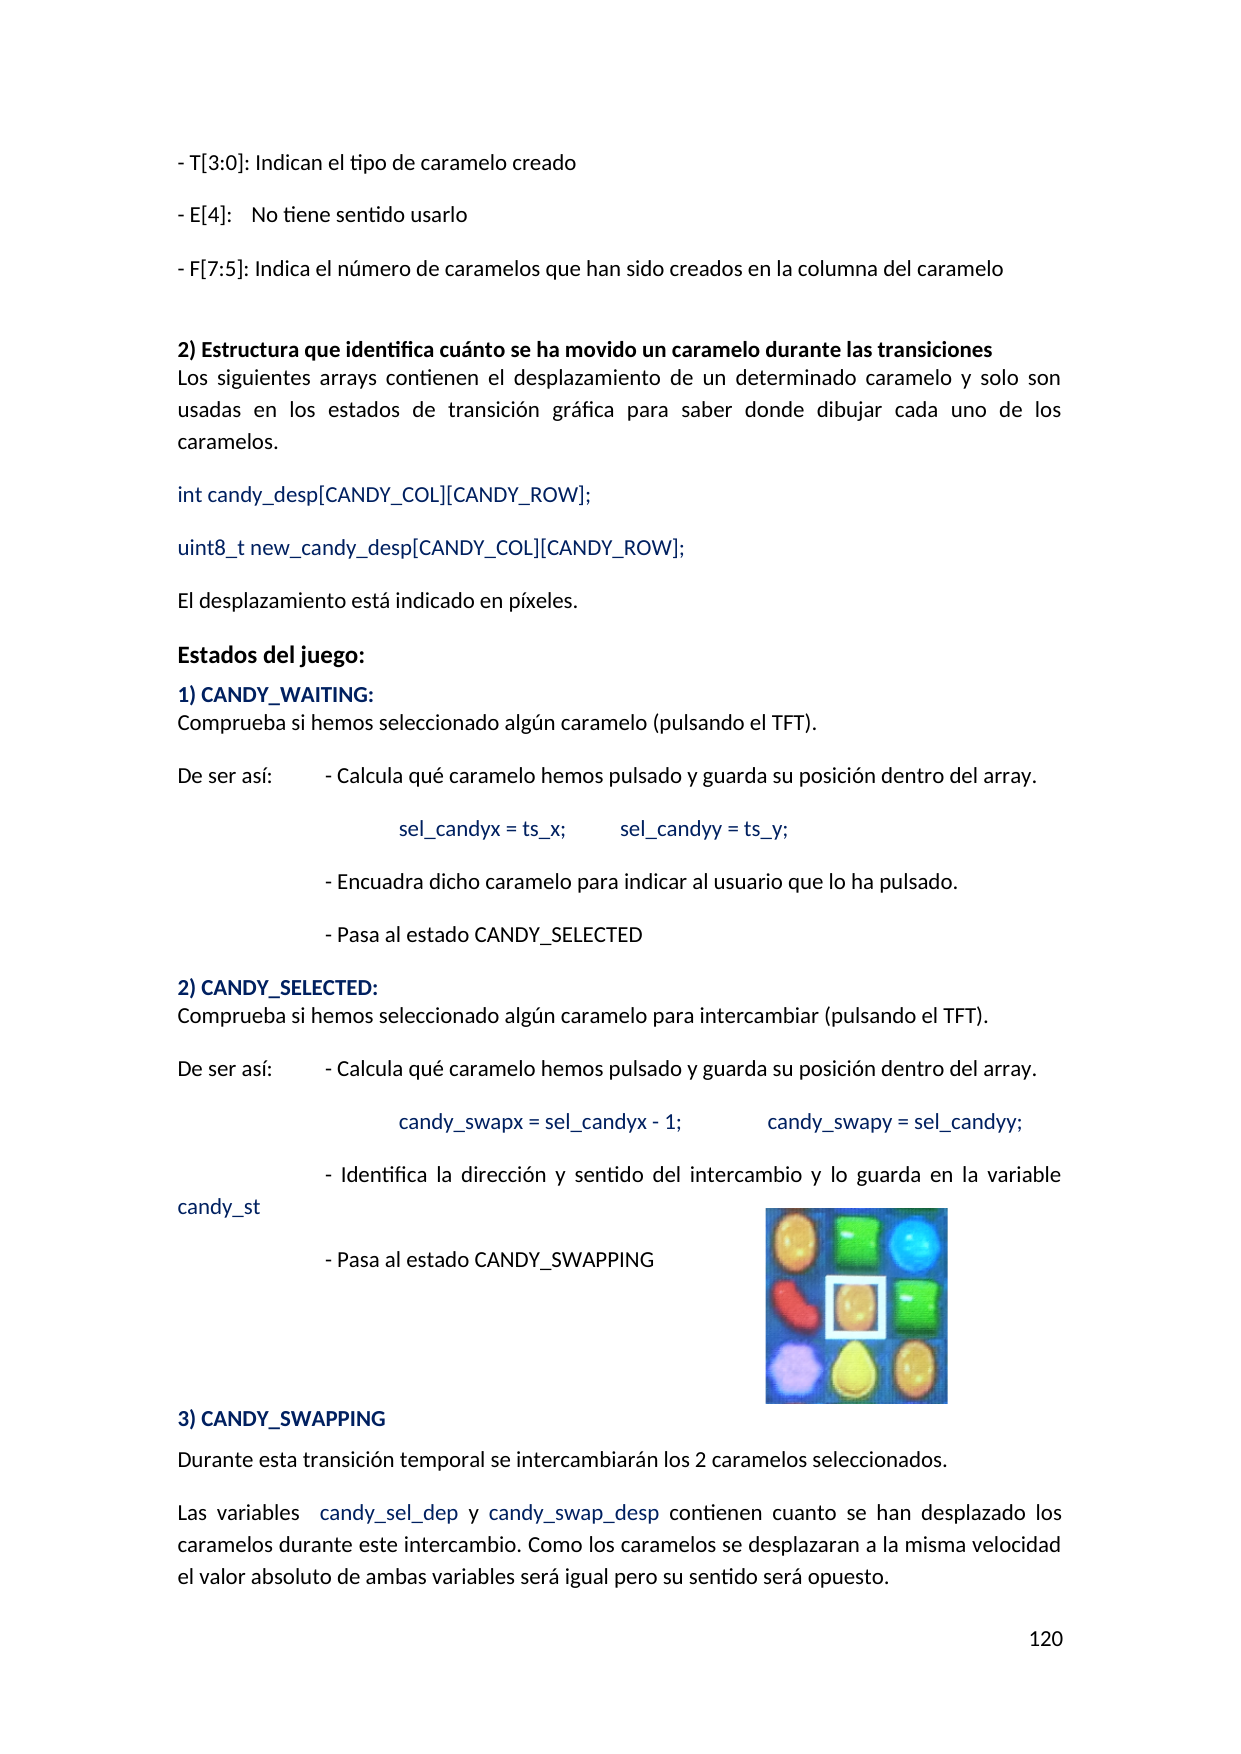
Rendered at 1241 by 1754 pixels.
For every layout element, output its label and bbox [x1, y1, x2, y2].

picture [765, 1208, 948, 1404]
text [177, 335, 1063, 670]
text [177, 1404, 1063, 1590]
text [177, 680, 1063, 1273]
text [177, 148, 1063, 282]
